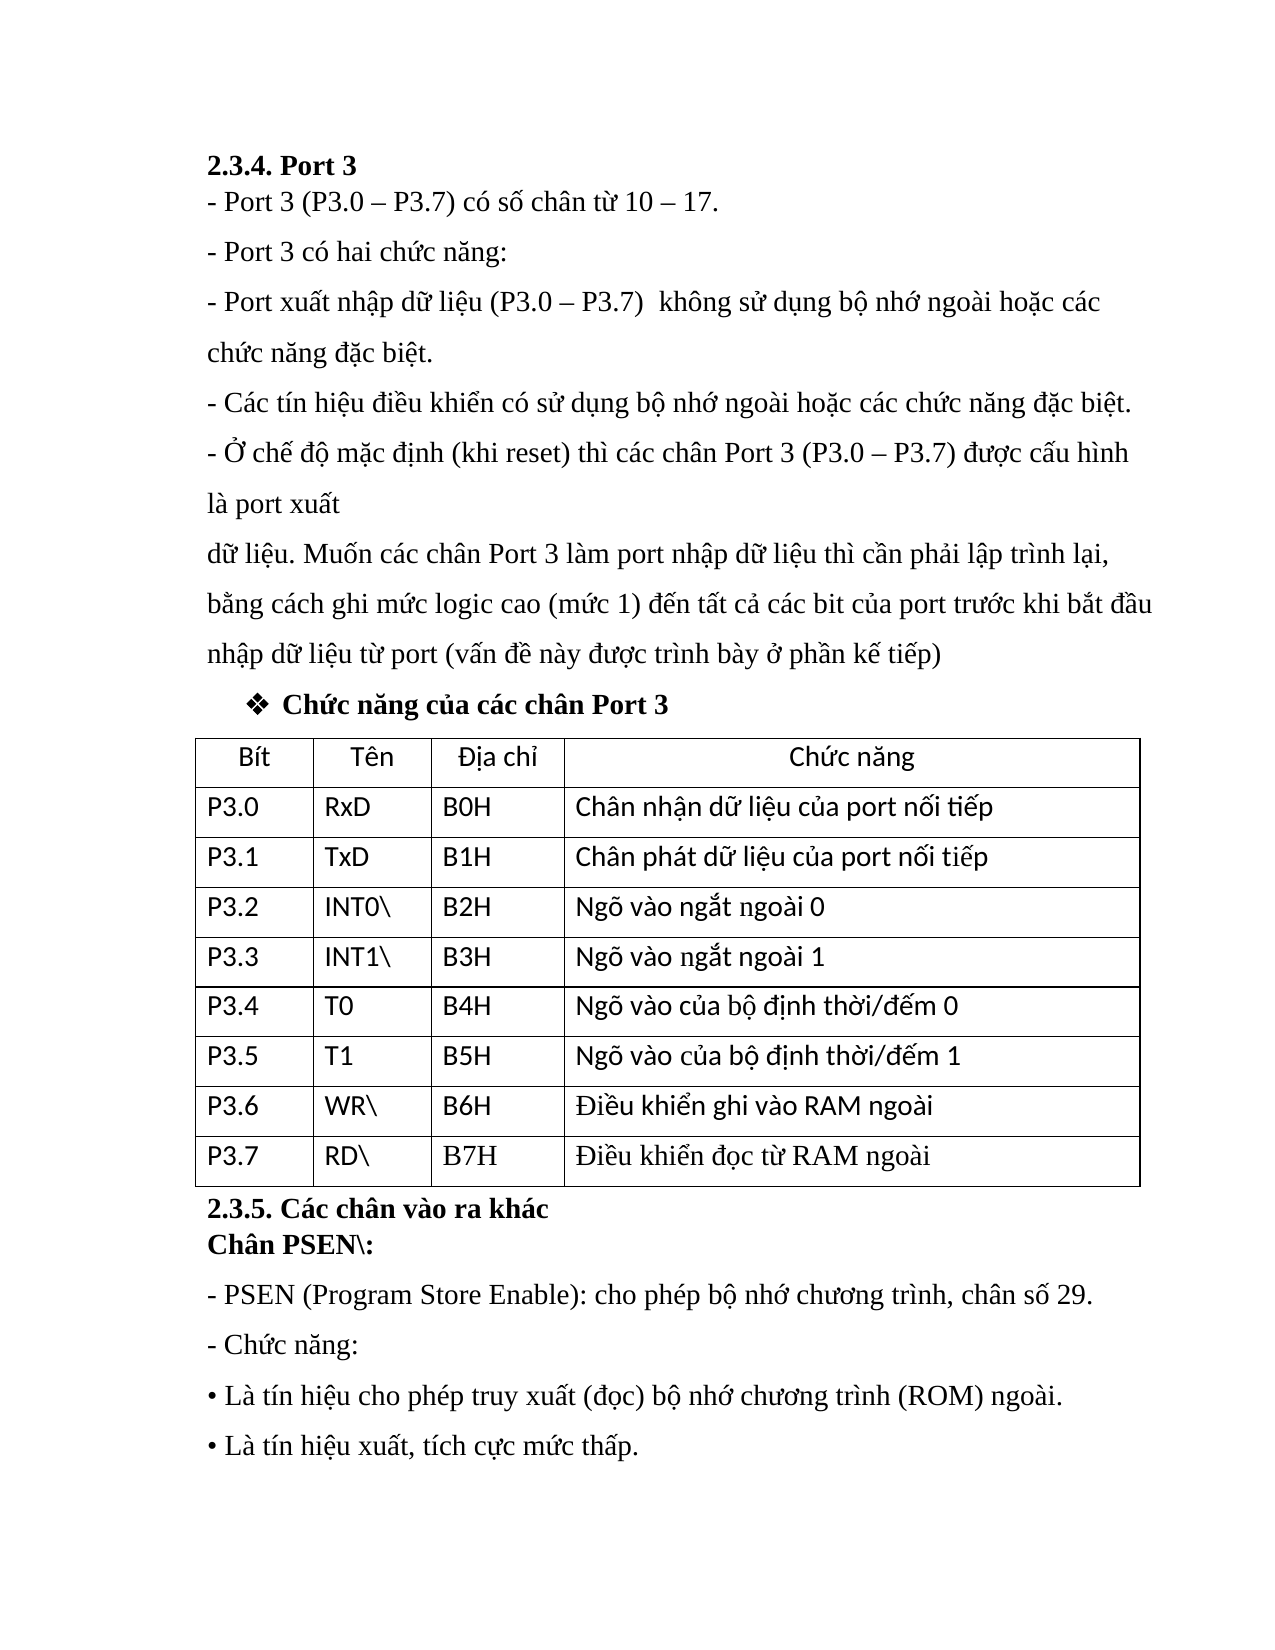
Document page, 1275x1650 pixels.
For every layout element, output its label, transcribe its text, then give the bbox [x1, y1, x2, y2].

table_cell T1 [314, 1037, 431, 1086]
table_cell P3.3 [196, 938, 313, 986]
table_header Chức năng [565, 739, 1139, 787]
table_cell T0 [314, 988, 431, 1036]
table_cell Điều khiển ghi vào RAM ngoài [565, 1087, 1139, 1136]
table_cell P3.0 [196, 788, 313, 837]
text - Port 3 (P3.0 – P3.7) có số chân từ 10 – 17. - Port 3 có hai chức năng: - Port xuất nhập dữ liệu (P3.0 – P3.7) không sử dụng bộ nhớ ngoài hoặc các chức năng đặc biệt. - Các tín hiệu điều khiển có sử dụng bộ nhớ ngoài hoặc các chức năng đặc biệt. - Ở chế độ mặc định (khi reset) thì các chân Port 3 (P3.0 – P3.7) được cấu hình là port xuất dữ liệu. Muốn các chân Port 3 làm port nhập dữ liệu thì cần phải lập trình lại, bằng cách ghi mức logic cao (mức 1) đến tất cả các bit của port trước khi bắt đầu nhập dữ liệu từ port (vấn đề này được trình bày ở phần kế tiếp) [207, 184, 1157, 670]
table_cell P3.6 [196, 1087, 313, 1136]
table_header Tên [314, 739, 431, 787]
table_cell B1H [432, 838, 564, 887]
subtitle 2.3.4. Port 3 [207, 148, 1157, 181]
table_cell Điều khiển đọc từ RAM ngoài [565, 1137, 1139, 1186]
table_cell Ngõ vào ngắt ngoài 0 [565, 888, 1139, 937]
table_cell B6H [432, 1087, 564, 1136]
table_cell P3.7 [196, 1137, 313, 1186]
subtitle 2.3.5. Các chân vào ra khác [207, 1191, 1157, 1224]
table_cell Ngõ vào của bộ định thời/đếm 0 [565, 988, 1139, 1036]
table_cell P3.2 [196, 888, 313, 937]
table_cell B4H [432, 988, 564, 1036]
table_cell B5H [432, 1037, 564, 1086]
table_cell B2H [432, 888, 564, 937]
table_header Bít [196, 739, 313, 787]
table_cell Chân phát dữ liệu của port nối tiếp [565, 838, 1139, 887]
table_cell RD\ [314, 1137, 431, 1186]
table_cell Ngõ vào ngắt ngoài 1 [565, 938, 1139, 986]
table_cell RxD [314, 788, 431, 837]
table_cell P3.4 [196, 988, 313, 1036]
table_cell TxD [314, 838, 431, 887]
table_cell INT1\ [314, 938, 431, 986]
table_cell P3.5 [196, 1037, 313, 1086]
table_cell Ngõ vào của bộ định thời/đếm 1 [565, 1037, 1139, 1086]
table_cell B7H [432, 1137, 564, 1186]
table_cell B0H [432, 788, 564, 837]
table_cell WR\ [314, 1087, 431, 1136]
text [207, 1227, 1157, 1462]
table_cell P3.1 [196, 838, 313, 887]
table_header Địa chỉ [432, 739, 564, 787]
table_cell INT0\ [314, 888, 431, 937]
table_cell B3H [432, 938, 564, 986]
table_cell Chân nhận dữ liệu của port nối tiếp [565, 788, 1139, 837]
list Chức năng của các chân Port 3 [244, 687, 1157, 721]
